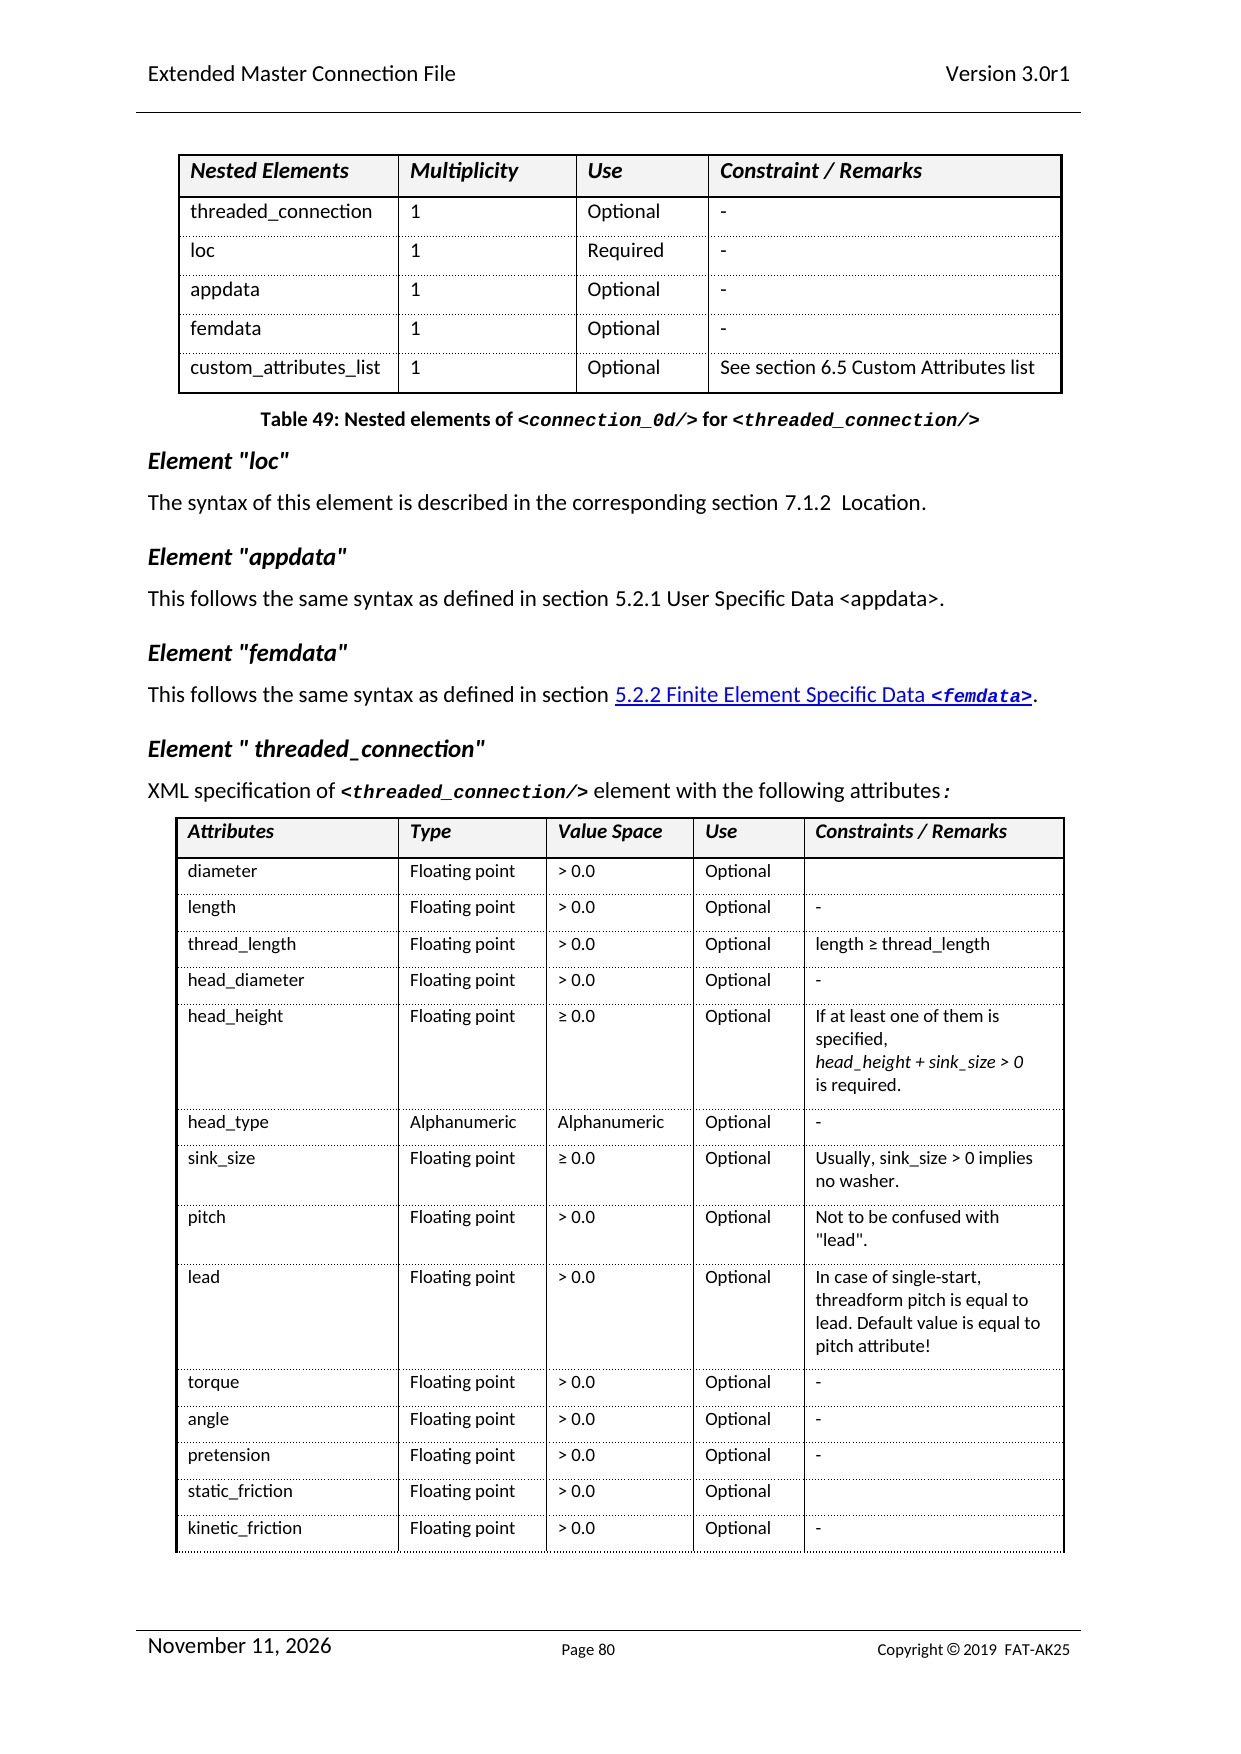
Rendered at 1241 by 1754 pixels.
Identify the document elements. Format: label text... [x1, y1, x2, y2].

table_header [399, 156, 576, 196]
text The syntax of this element is described in the corresponding section 7.1.2 Location. [148, 488, 1092, 516]
text This follows the same syntax as defined in section 5.2.2 Finite Element Specific Data <femdata>. [148, 680, 1092, 708]
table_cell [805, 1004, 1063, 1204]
text Element " threaded_connection" [148, 733, 1092, 764]
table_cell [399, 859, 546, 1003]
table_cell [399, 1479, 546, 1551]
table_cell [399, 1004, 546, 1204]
text XML specification of <threaded_connection/> element with the following attributes: [148, 776, 1092, 804]
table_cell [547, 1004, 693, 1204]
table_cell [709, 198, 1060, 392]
text Element "appdata" [148, 541, 1092, 572]
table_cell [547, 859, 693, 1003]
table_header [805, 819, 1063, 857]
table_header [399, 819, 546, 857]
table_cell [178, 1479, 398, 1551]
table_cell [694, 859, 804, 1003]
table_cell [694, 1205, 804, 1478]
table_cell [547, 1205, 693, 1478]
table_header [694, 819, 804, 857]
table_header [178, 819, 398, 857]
text Element "femdata" [148, 637, 1092, 668]
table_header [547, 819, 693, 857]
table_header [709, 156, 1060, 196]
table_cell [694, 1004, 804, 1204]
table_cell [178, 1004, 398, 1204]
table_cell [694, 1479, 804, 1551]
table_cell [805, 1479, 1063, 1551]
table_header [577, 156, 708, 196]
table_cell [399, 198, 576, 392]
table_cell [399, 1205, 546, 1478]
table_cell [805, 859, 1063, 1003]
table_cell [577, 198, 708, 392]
text This follows the same syntax as defined in section 5.2.1 User Specific Data <appdata>. [148, 584, 1092, 612]
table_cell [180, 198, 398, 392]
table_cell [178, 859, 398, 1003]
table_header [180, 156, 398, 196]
subtitle Element "loc" [148, 445, 1092, 476]
text Table 49: Nested elements of <connection_0d/> for <threaded_connection/> [148, 407, 1092, 432]
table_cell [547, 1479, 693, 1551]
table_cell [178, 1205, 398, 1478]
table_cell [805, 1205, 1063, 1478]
